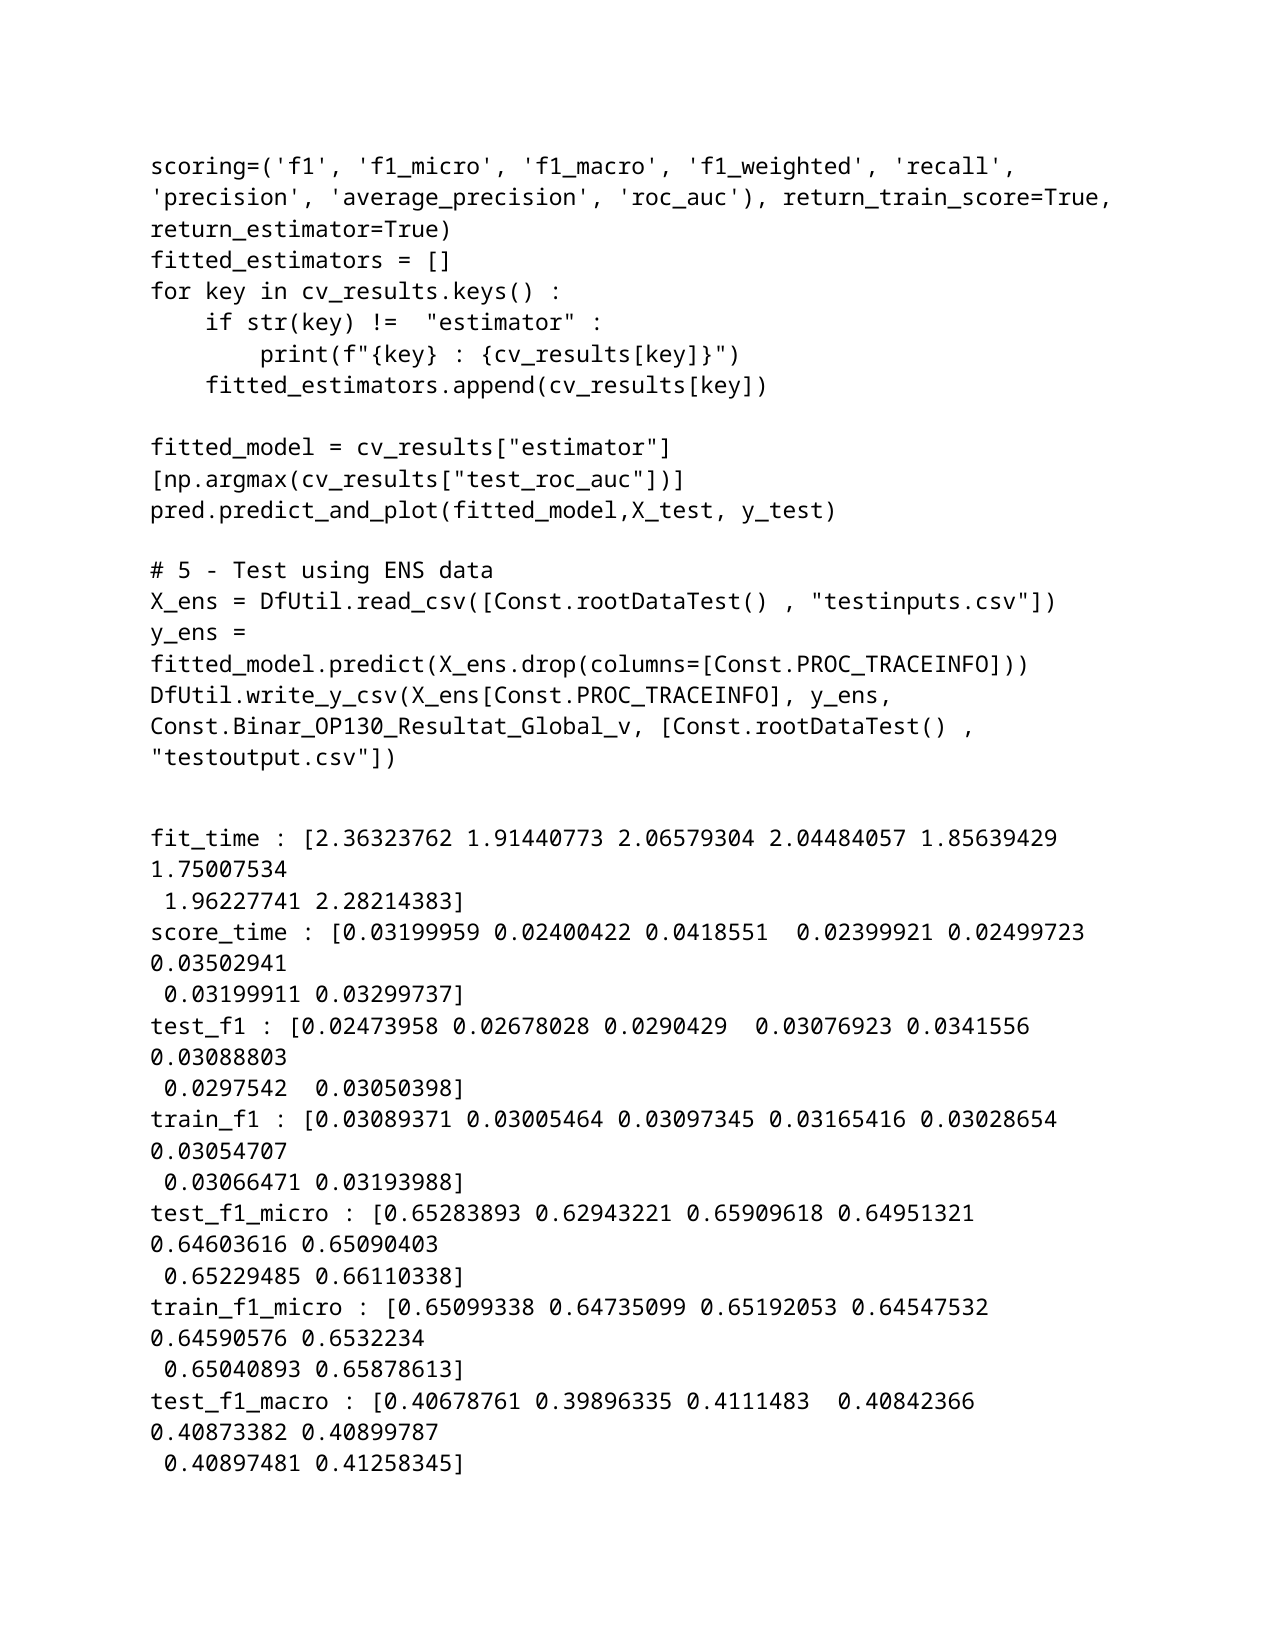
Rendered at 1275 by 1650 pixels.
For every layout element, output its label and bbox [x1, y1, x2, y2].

text [150, 150, 1125, 801]
text [150, 822, 1125, 1478]
